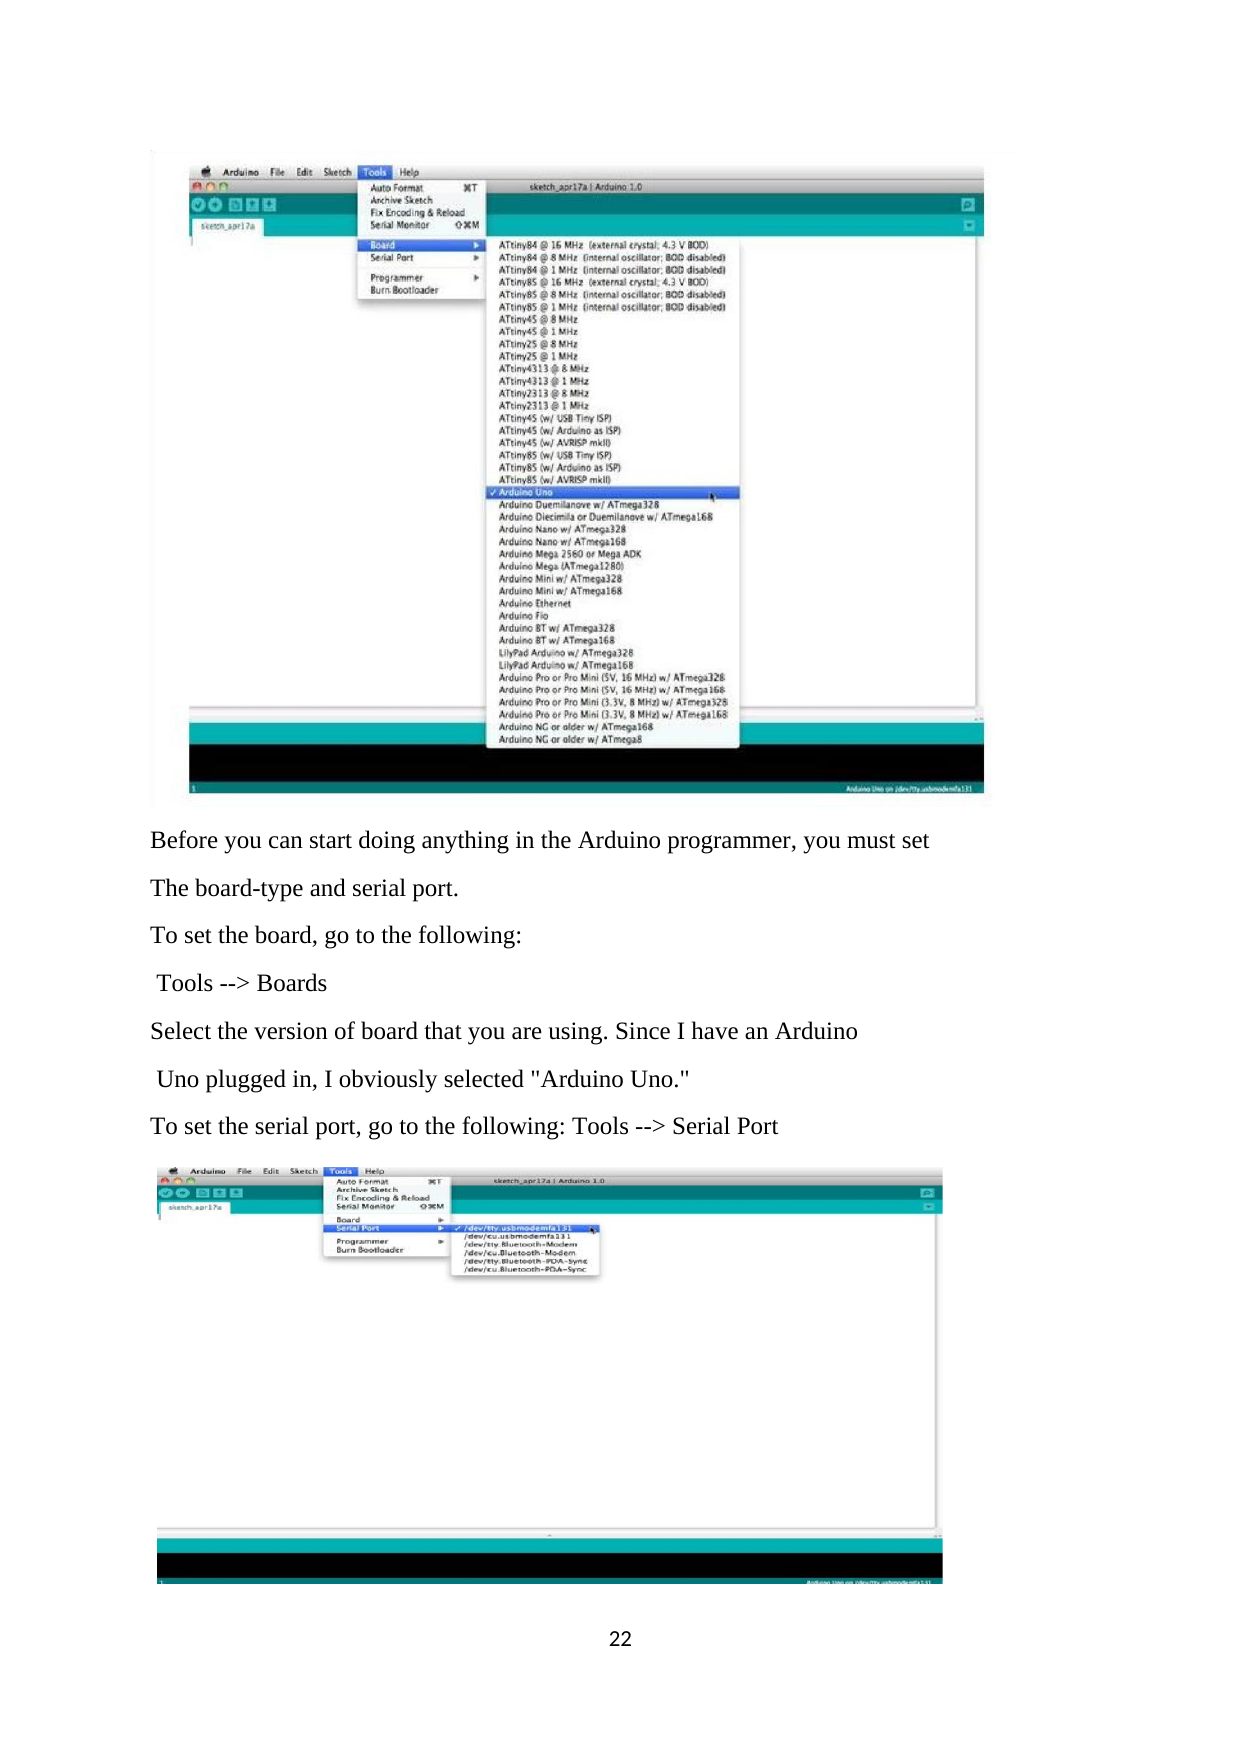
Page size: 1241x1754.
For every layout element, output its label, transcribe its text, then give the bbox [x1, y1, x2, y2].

text To set the board, go to the following: [150, 921, 1090, 949]
text Uno plugged in, I obviously selected "Arduino Uno." [150, 1064, 1090, 1092]
picture [150, 1159, 943, 1584]
text To set the serial port, go to the following: Tools --> Serial Port [150, 1111, 1090, 1140]
text The board-type and serial port. [150, 873, 1090, 902]
text Before you can start doing anything in the Arduino programmer, you must set [150, 825, 1090, 854]
text Select the version of board that you are using. Since I have an Arduino [150, 1016, 1090, 1045]
text Tools --> Boards [150, 968, 1090, 997]
picture [150, 150, 1021, 807]
